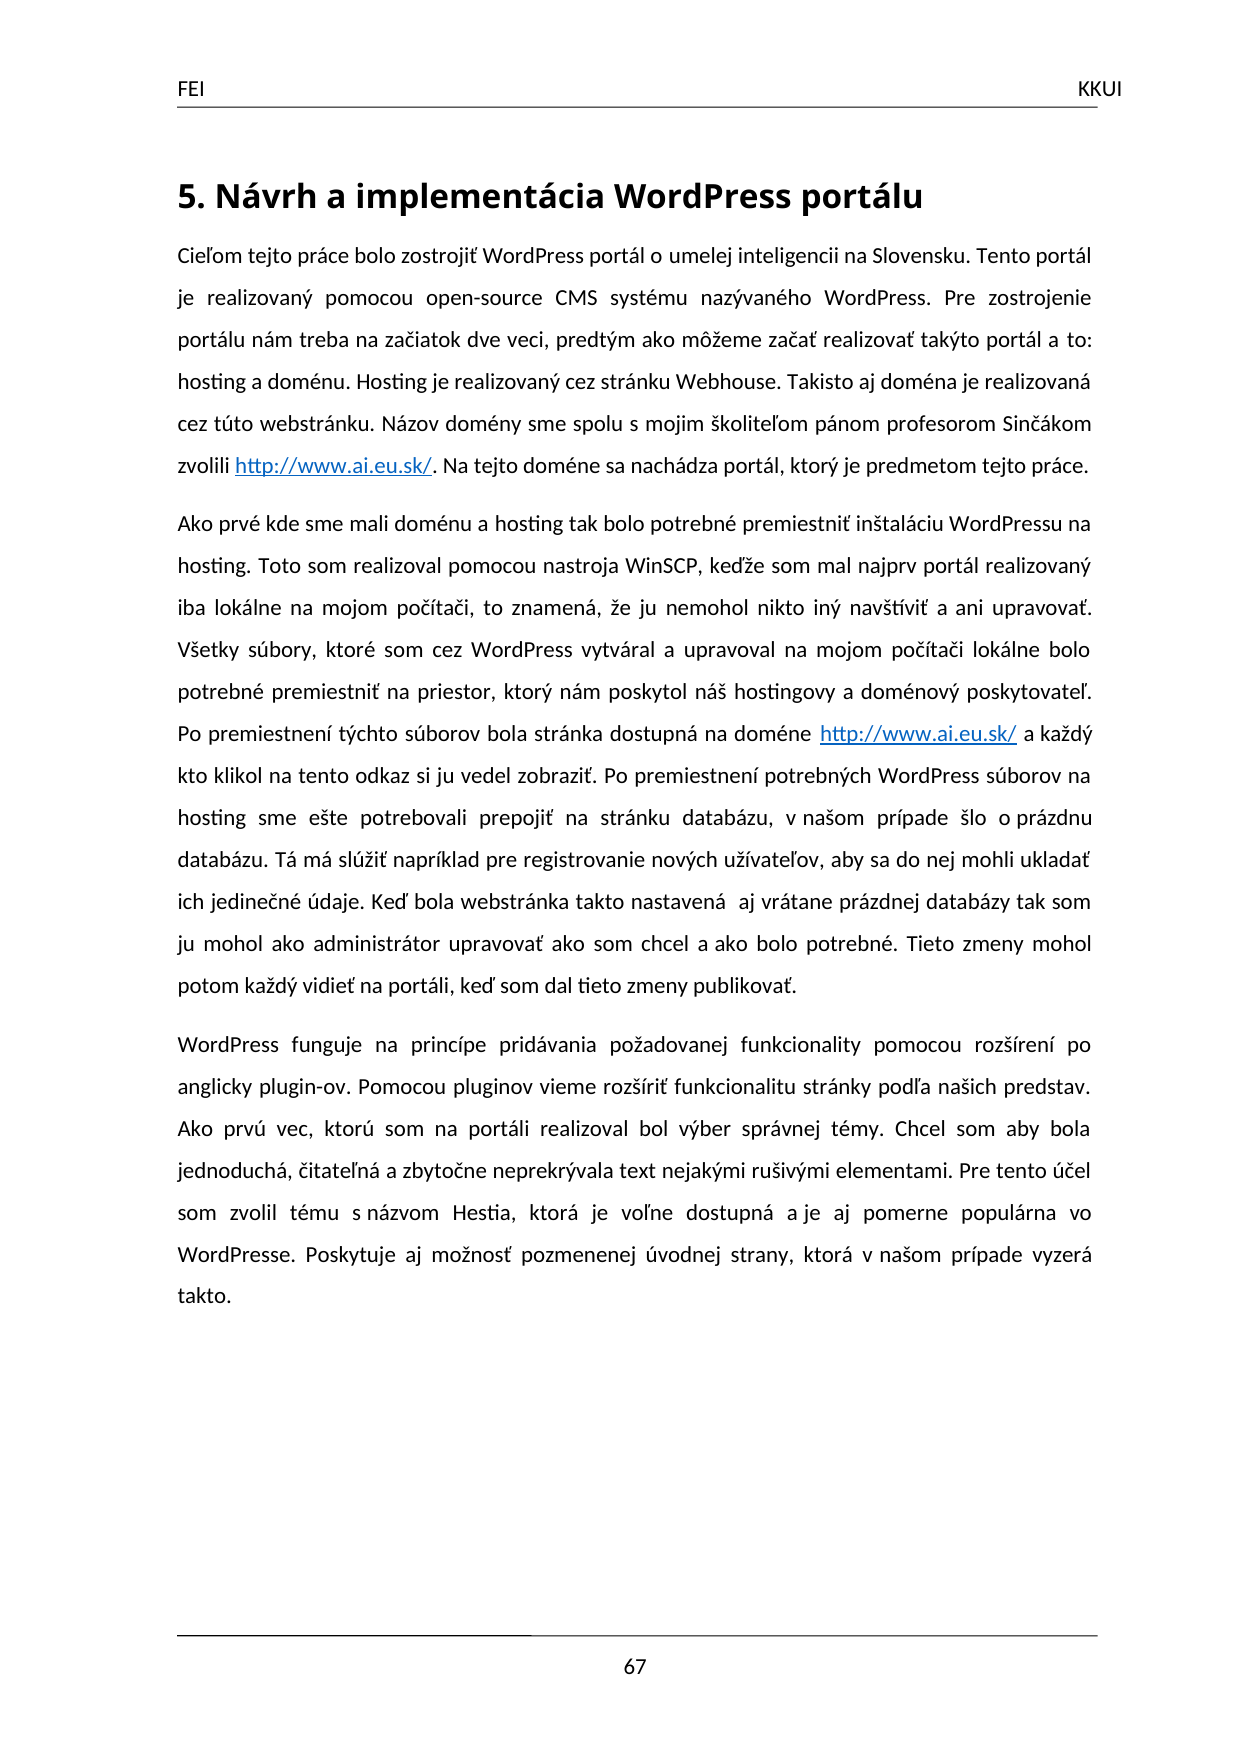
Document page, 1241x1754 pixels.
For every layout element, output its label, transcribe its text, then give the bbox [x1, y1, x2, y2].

text Návrh a implementácia WordPress portálu [177, 173, 1092, 218]
text Ako prvé kde sme mali doménu a hosting tak bolo potrebné premiestniť inštaláciu WordPressu na hosting. Toto som realizoval pomocou nastroja WinSCP, keďže som mal najprv portál realizovaný iba lokálne na mojom počítači, to znamená, že ju nemohol nikto iný navštíviť a ani upravovať. Všetky súbory, ktoré som cez WordPress vytváral a upravoval na mojom počítači lokálne bolo potrebné premiestniť na priestor, ktorý nám poskytol náš hostingovy a doménový poskytovateľ. Po premiestnení týchto súborov bola stránka dostupná na doméne http://www.ai.eu.sk/ a každý kto klikol na tento odkaz si ju vedel zobraziť. Po premiestnení potrebných WordPress súborov na hosting sme ešte potrebovali prepojiť na stránku databázu, v našom prípade šlo o prázdnu databázu. Tá má slúžiť napríklad pre registrovanie nových užívateľov, aby sa do nej mohli ukladať ich jedinečné údaje. Keď bola webstránka takto nastavená aj vrátane prázdnej databázy tak som ju mohol ako administrátor upravovať ako som chcel a ako bolo potrebné. Tieto zmeny mohol potom každý vidieť na portáli, keď som dal tieto zmeny publikovať. [177, 509, 1092, 999]
text WordPress funguje na princípe pridávania požadovanej funkcionality pomocou rozšírení po anglicky plugin-ov. Pomocou pluginov vieme rozšíriť funkcionalitu stránky podľa našich predstav. Ako prvú vec, ktorú som na portáli realizoval bol výber správnej témy. Chcel som aby bola jednoduchá, čitateľná a zbytočne neprekrývala text nejakými rušivými elementami. Pre tento účel som zvolil tému s názvom Hestia, ktorá je voľne dostupná a je aj pomerne populárna vo WordPresse. Poskytuje aj možnosť pozmenenej úvodnej strany, ktorá v našom prípade vyzerá takto. [177, 1030, 1092, 1310]
text Cieľom tejto práce bolo zostrojiť WordPress portál o umelej inteligencii na Slovensku. Tento portál je realizovaný pomocou open-source CMS systému nazývaného WordPress. Pre zostrojenie portálu nám treba na začiatok dve veci, predtým ako môžeme začať realizovať takýto portál a to: hosting a doménu. Hosting je realizovaný cez stránku Webhouse. Takisto aj doména je realizovaná cez túto webstránku. Názov domény sme spolu s mojim školiteľom pánom profesorom Sinčákom zvolili http://www.ai.eu.sk/. Na tejto doméne sa nachádza portál, ktorý je predmetom tejto práce. [177, 241, 1092, 479]
